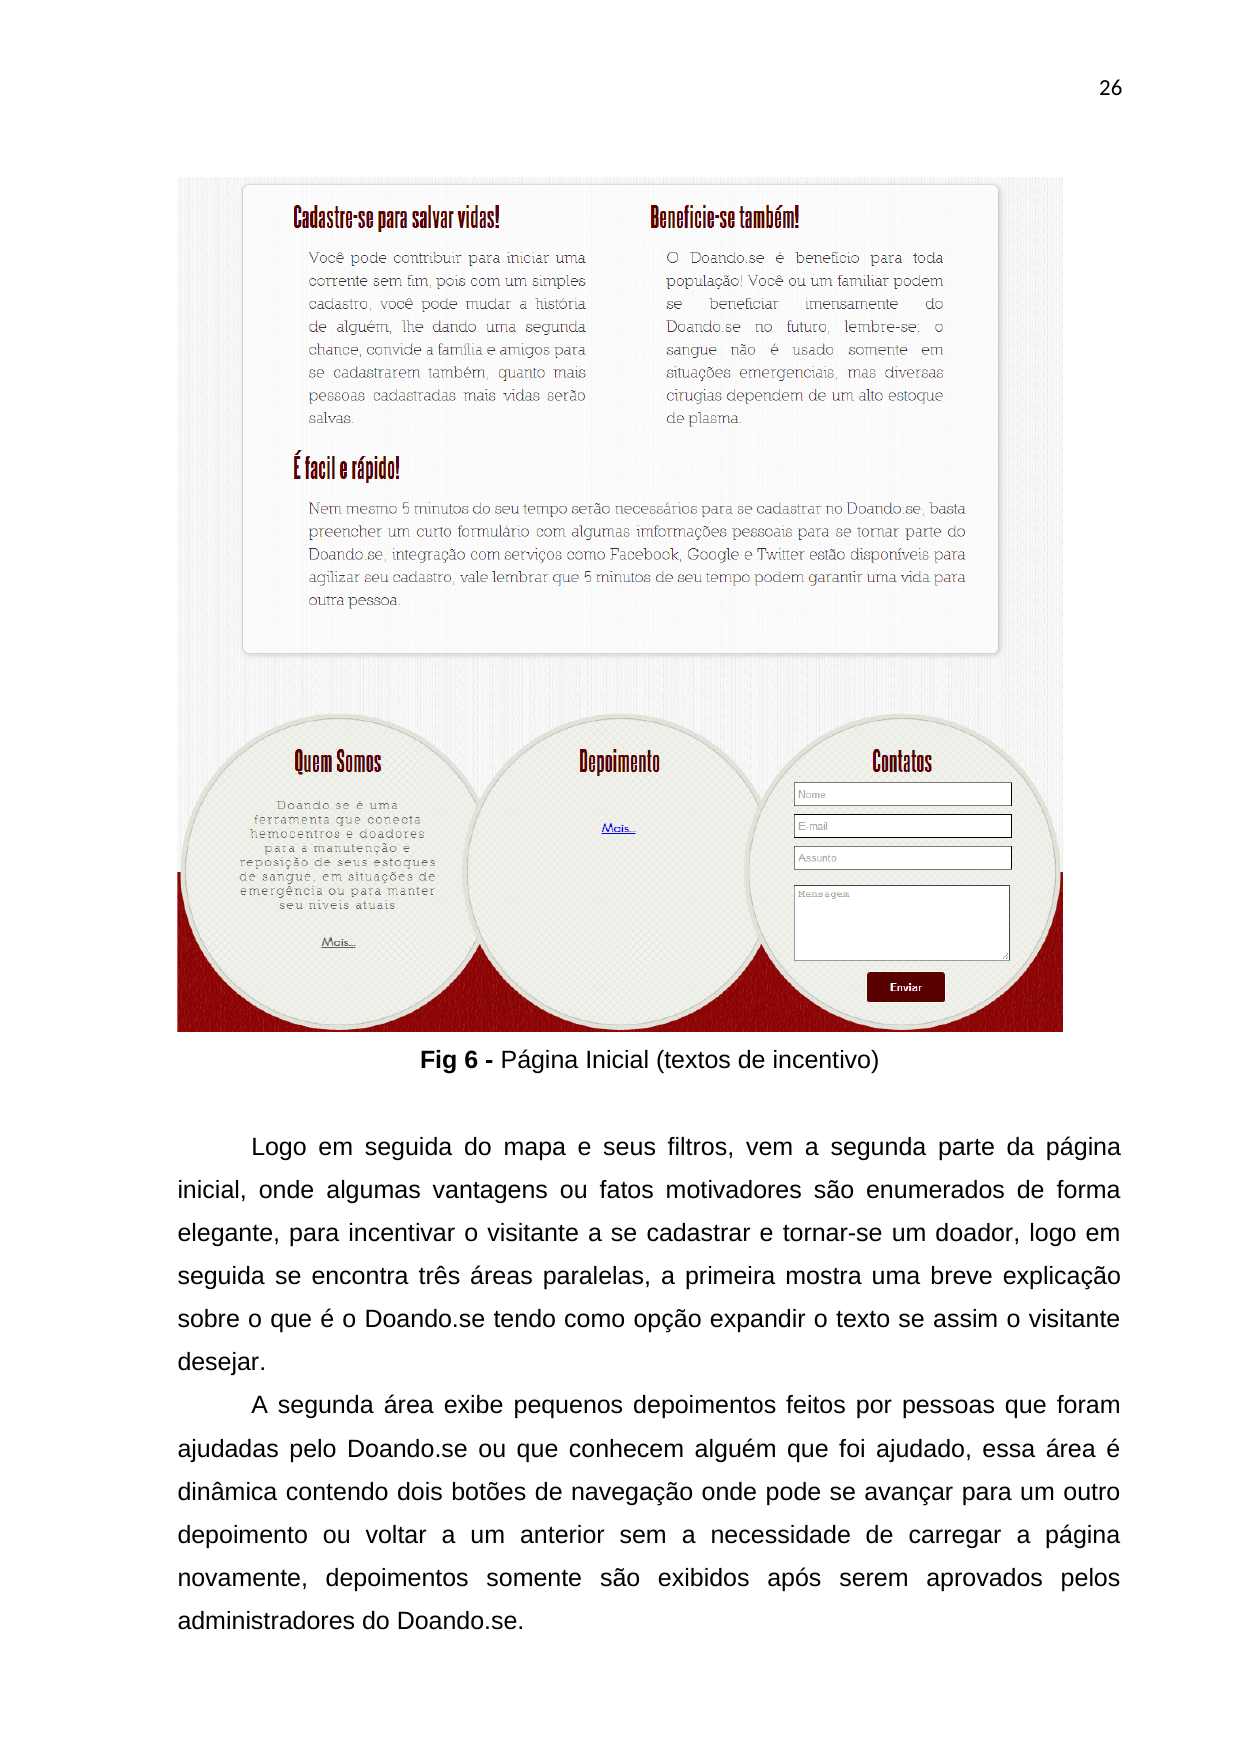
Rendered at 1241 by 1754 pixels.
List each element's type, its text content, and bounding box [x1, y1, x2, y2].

picture [177, 177, 1063, 1032]
text Fig 6 - Página Inicial (textos de incentivo) [177, 1045, 1122, 1074]
text A segunda área exibe pequenos depoimentos feitos por pessoas que foram ajudadas pelo Doando.se ou que conhecem alguém que foi ajudado, essa área é dinâmica contendo dois botões de navegação onde pode se avançar para um outro depoimento ou voltar a um anterior sem a necessidade de carregar a página novamente, depoimentos somente são exibidos após serem aprovados pelos administradores do Doando.se. [177, 1390, 1122, 1635]
text Logo em seguida do mapa e seus filtros, vem a segunda parte da página inicial, onde algumas vantagens ou fatos motivadores são enumerados de forma elegante, para incentivar o visitante a se cadastrar e tornar-se um doador, logo em seguida se encontra três áreas paralelas, a primeira mostra uma breve explicação sobre o que é o Doando.se tendo como opção expandir o texto se assim o visitante desejar. [177, 1132, 1122, 1376]
